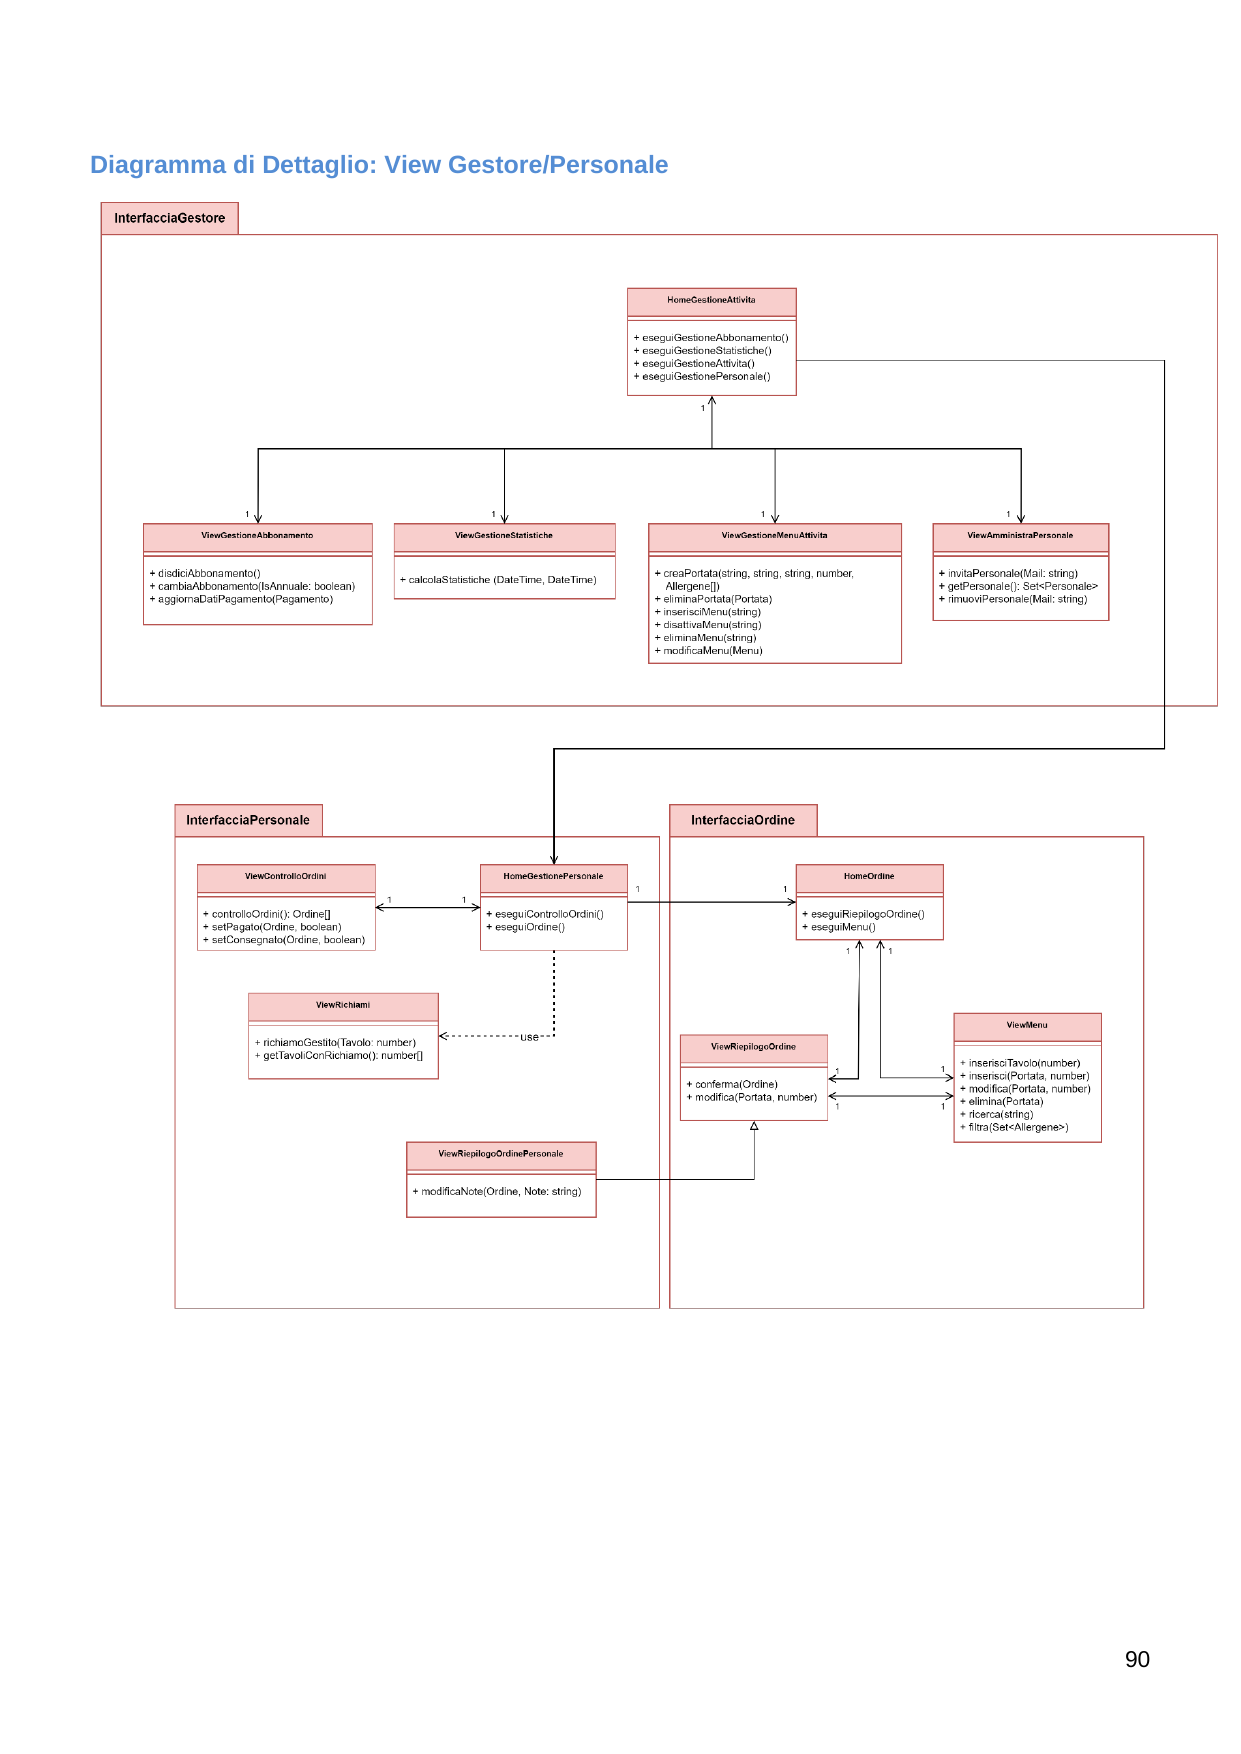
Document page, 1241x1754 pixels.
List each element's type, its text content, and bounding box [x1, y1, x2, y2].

subtitle Diagramma di Dettaglio: View Gestore/Personale [90, 150, 1149, 179]
picture [90, 191, 1228, 1319]
